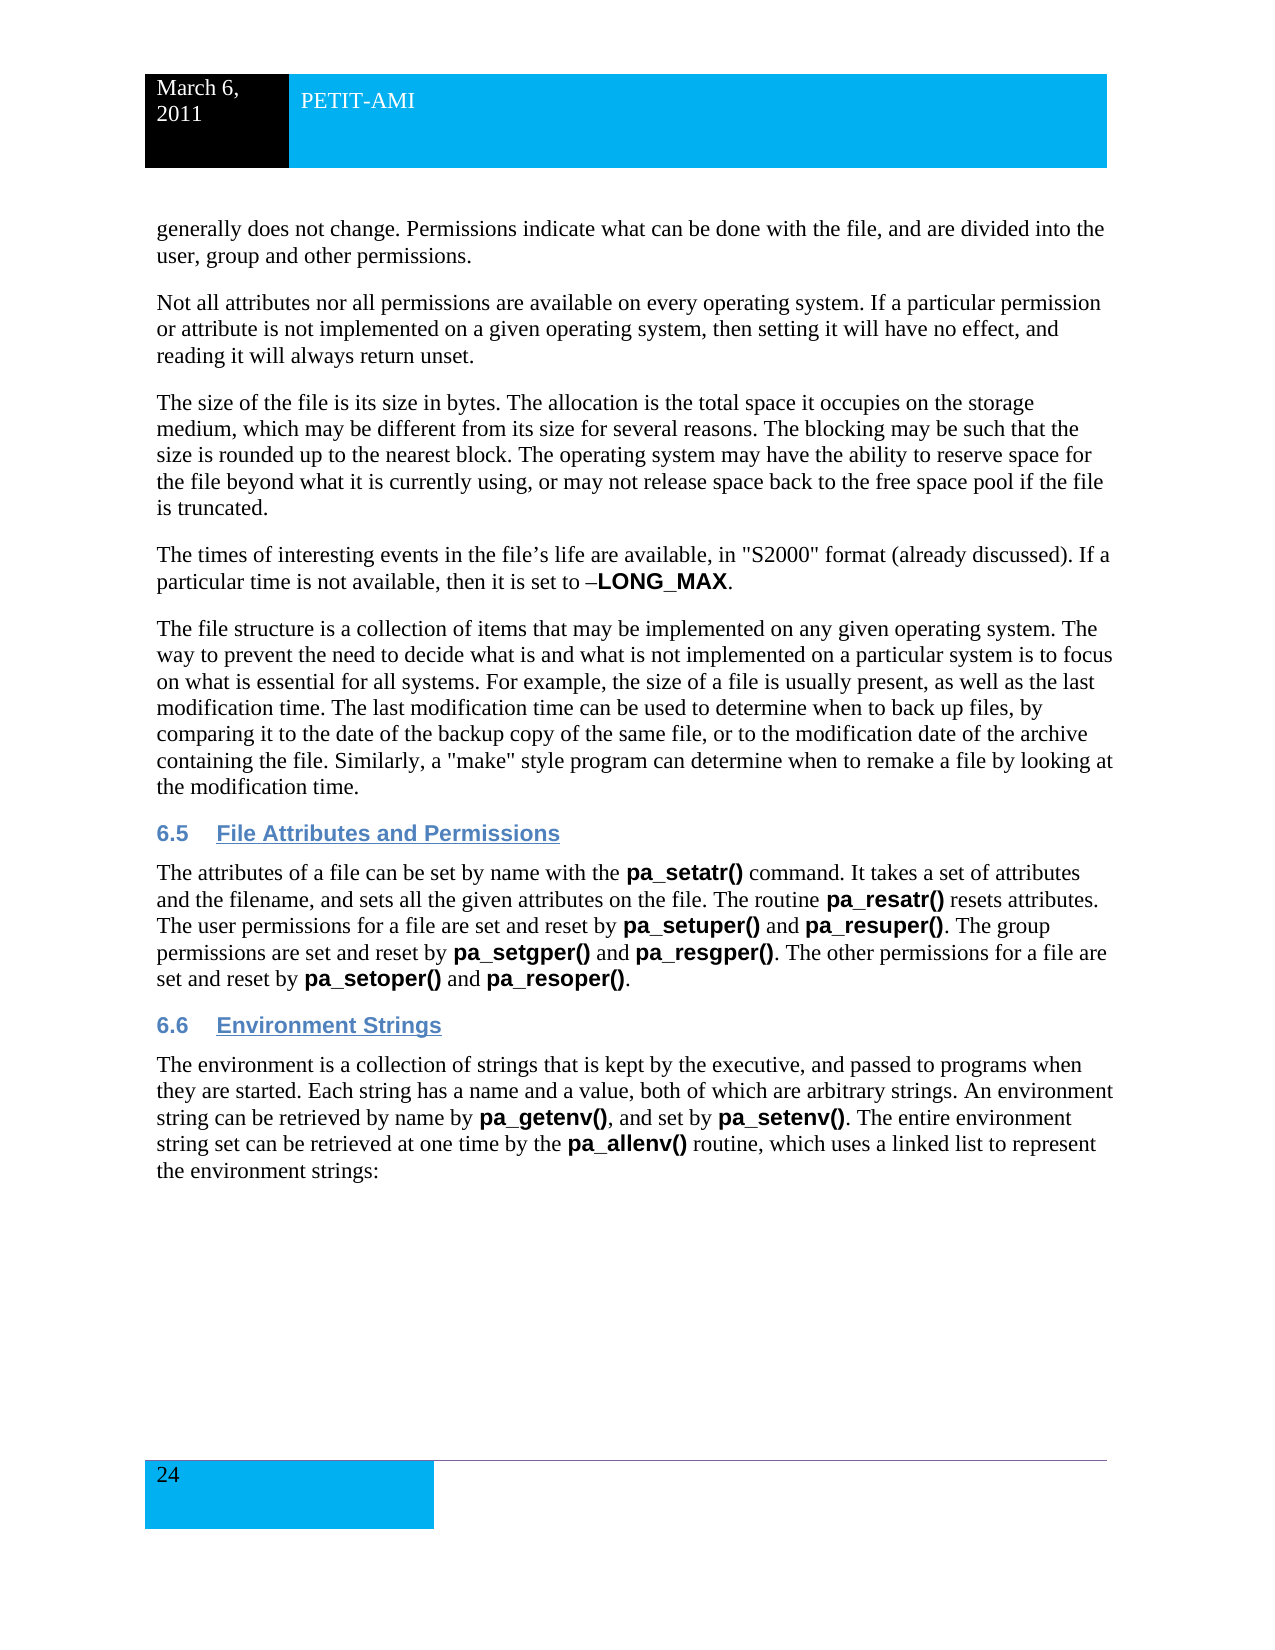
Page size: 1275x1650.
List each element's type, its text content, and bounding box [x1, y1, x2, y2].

text Not all attributes nor all permissions are available on every operating system. If a particular permission or attribute is not implemented on a given operating system, then setting it will have no effect, and reading it will always return unset. [156, 289, 1118, 368]
text The file structure is a collection of items that may be implemented on any given operating system. The way to prevent the need to decide what is and what is not implemented on a particular system is to focus on what is essential for all systems. For example, the size of a file is usually present, as well as the last modification time. The last modification time can be used to determine when to back up files, by comparing it to the date of the backup copy of the same file, or to the modification date of the archive containing the file. Similarly, a "make" style program can determine when to remake a file by looking at the modification time. [156, 615, 1118, 799]
text The times of interesting events in the file’s life are available, in "S2000" format (already discussed). If a particular time is not available, then it is set to –LONG_MAX. [156, 541, 1118, 594]
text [156, 215, 1118, 268]
subtitle File Attributes and Permissions [156, 820, 1118, 847]
text The size of the file is its size in bytes. The allocation is the total space it occupies on the storage medium, which may be different from its size for several reasons. The blocking may be such that the size is rounded up to the nearest block. The operating system may have the ability to reserve space for the file beyond what it is currently using, or may not release space back to the free space pool if the file is truncated. [156, 389, 1118, 521]
subtitle Environment Strings [156, 1012, 1118, 1039]
text The environment is a collection of strings that is kept by the executive, and passed to programs when they are started. Each string has a name and a value, both of which are arbitrary strings. An environment string can be retrieved by name by pa_getenv(), and set by pa_setenv(). The entire environment string set can be retrieved at one time by the pa_allenv() routine, which uses a linked list to represent the environment strings: [156, 1051, 1118, 1183]
text The attributes of a file can be set by name with the pa_setatr() command. It takes a set of attributes and the filename, and sets all the given attributes on the file. The routine pa_resatr() resets attributes. The user permissions for a file are set and reset by pa_setuper() and pa_resuper(). The group permissions are set and reset by pa_setgper() and pa_resgper(). The other permissions for a file are set and reset by pa_setoper() and pa_resoper(). [156, 859, 1118, 992]
